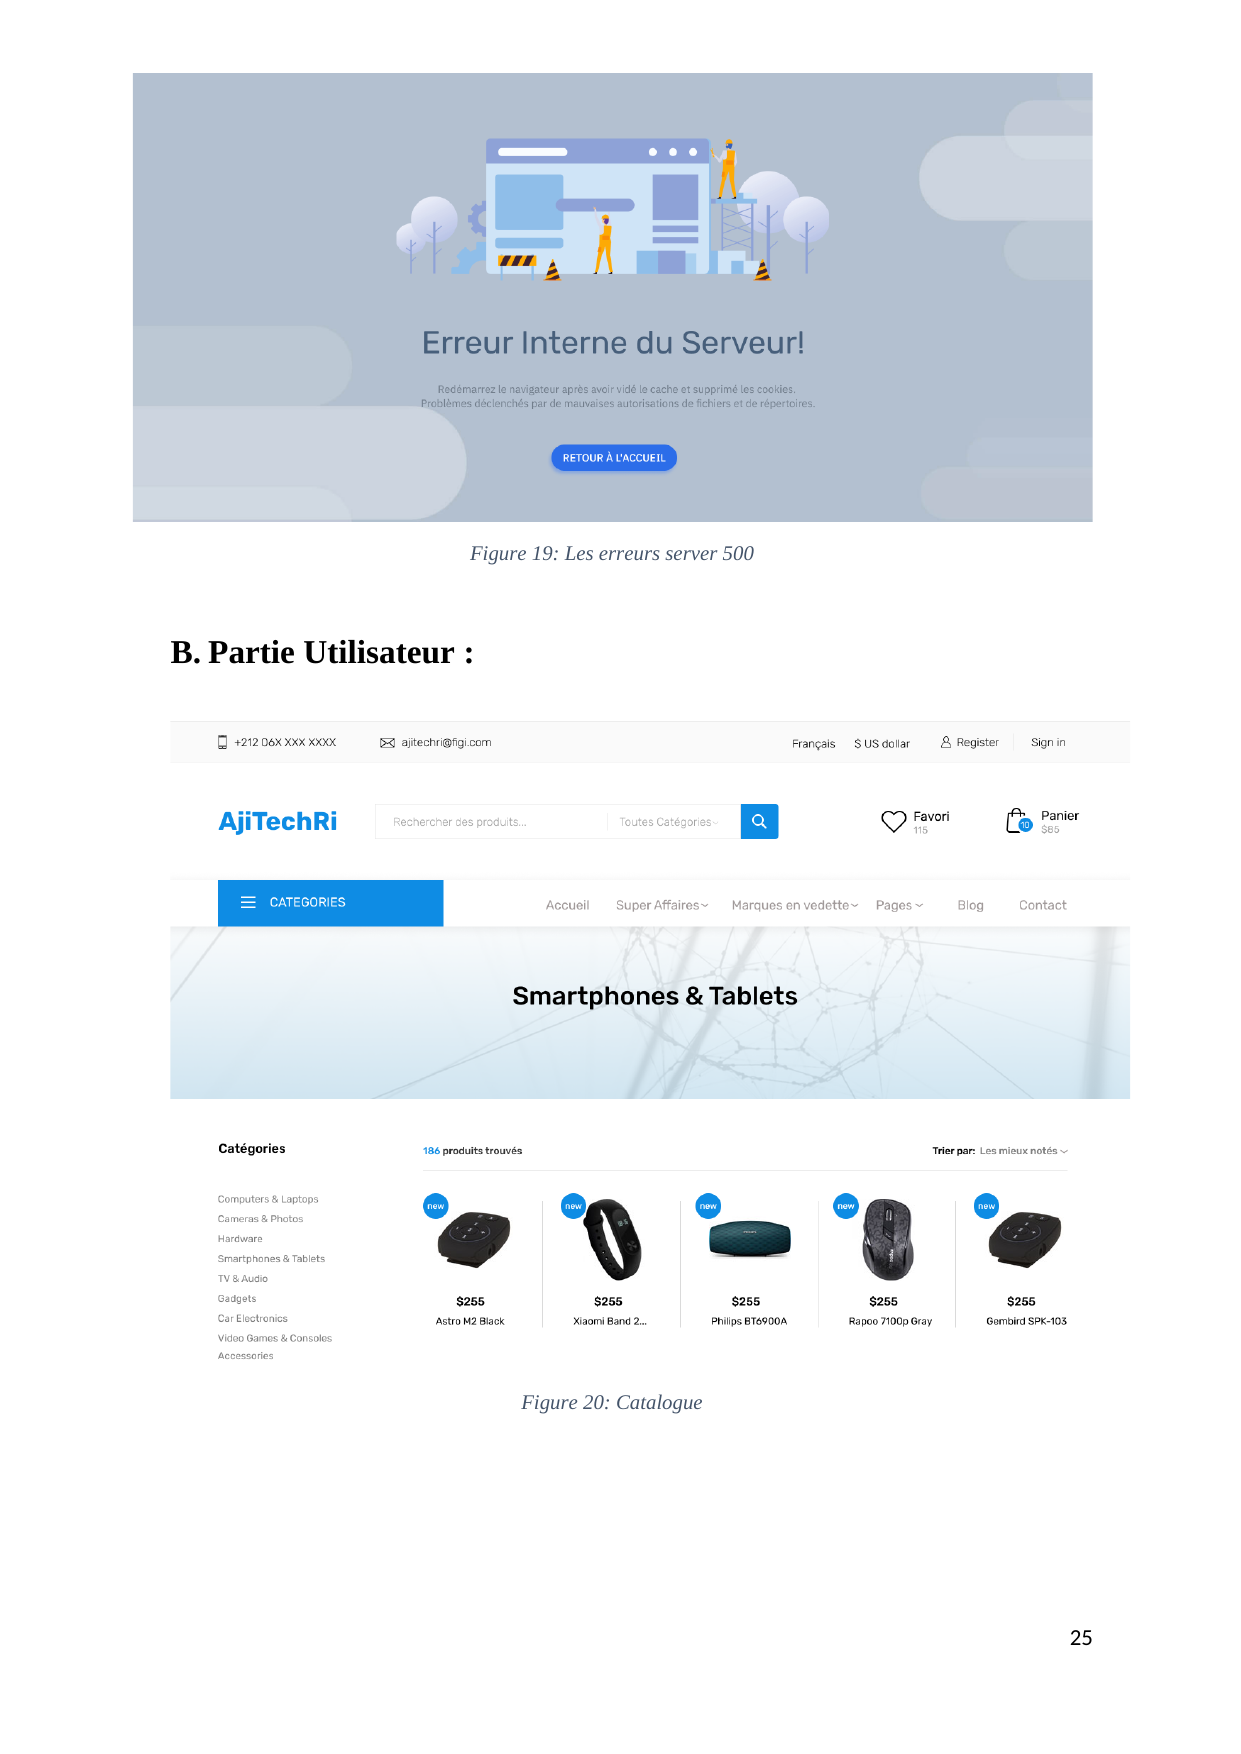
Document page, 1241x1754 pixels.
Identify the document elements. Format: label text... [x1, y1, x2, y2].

subtitle Partie Utilisateur : [170, 633, 1093, 671]
text Figure 20: Catalogue [133, 1390, 1093, 1414]
picture [132, 73, 1093, 522]
picture [170, 721, 1131, 1371]
text Figure 19: Les erreurs server 500 [133, 541, 1093, 565]
